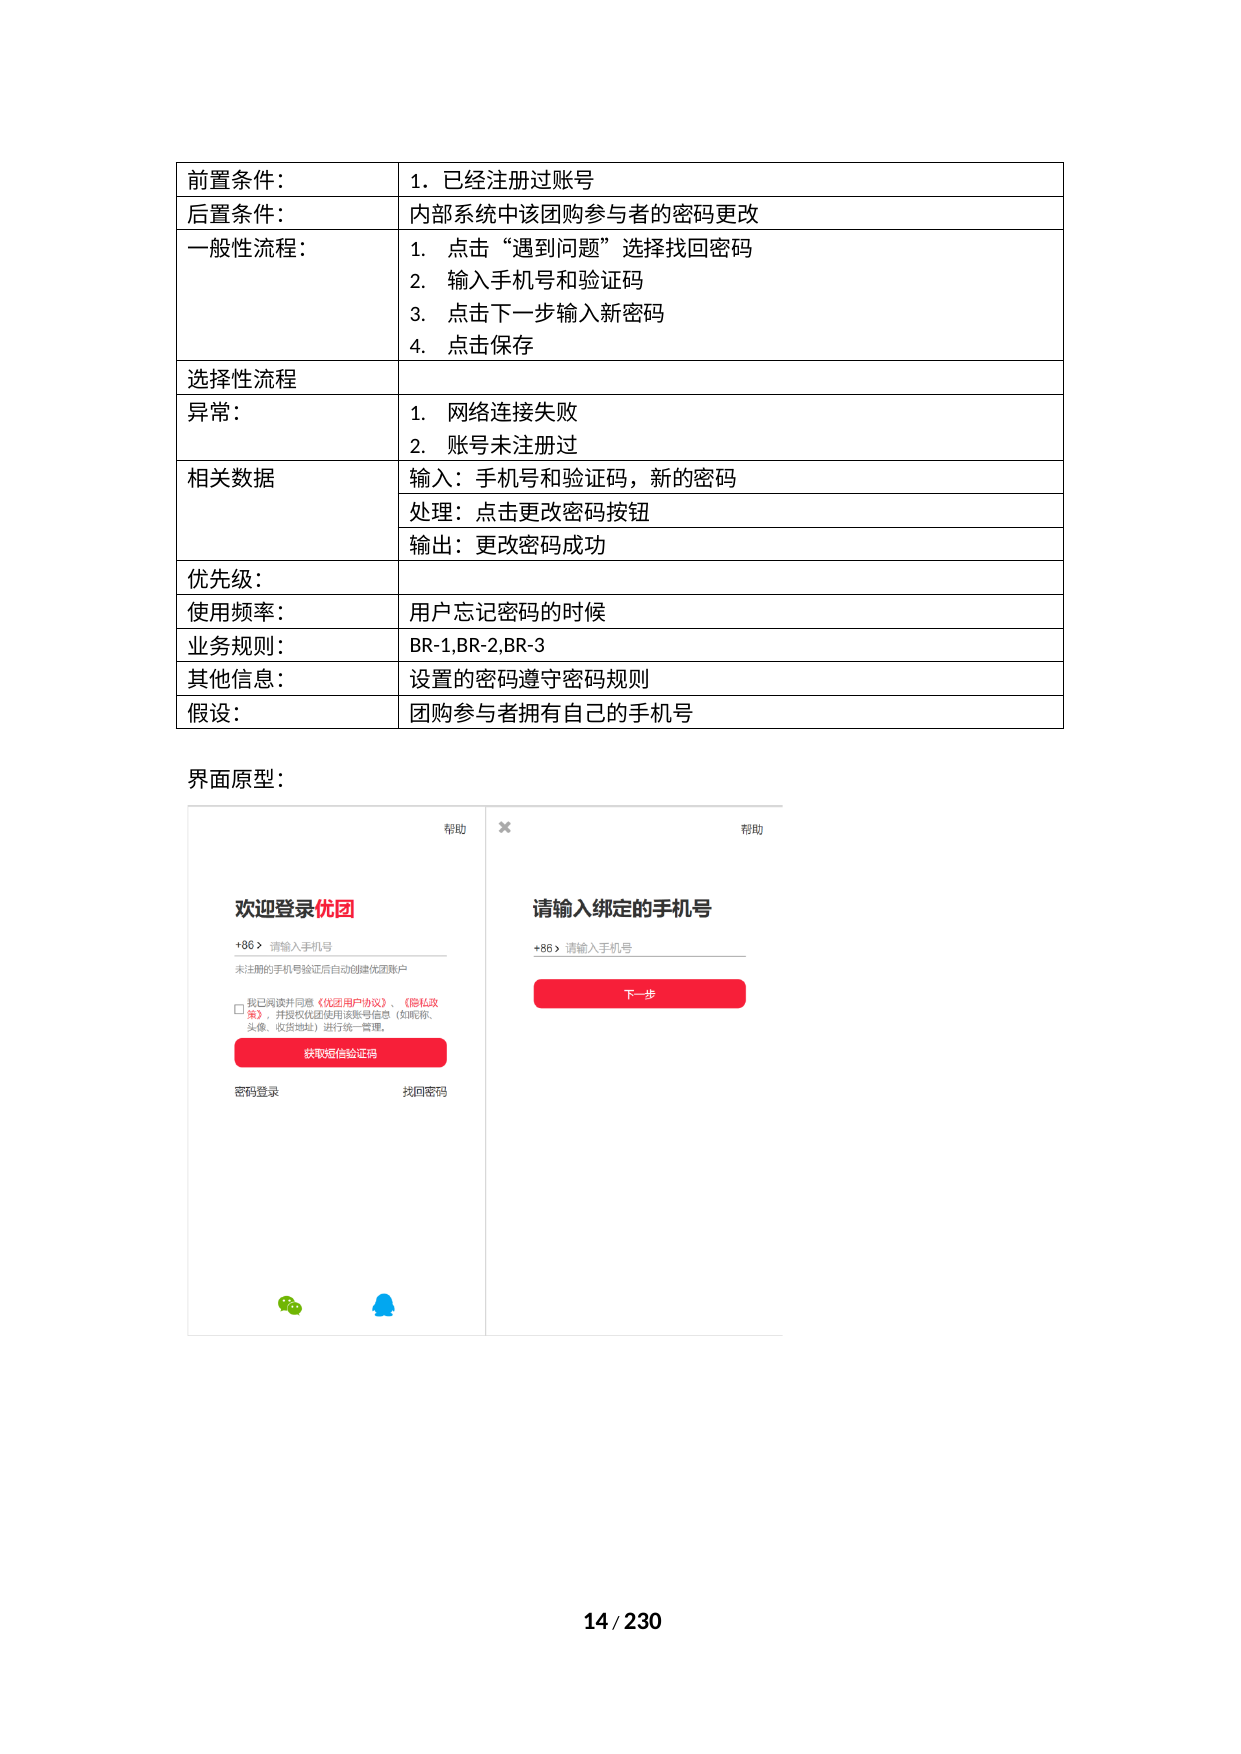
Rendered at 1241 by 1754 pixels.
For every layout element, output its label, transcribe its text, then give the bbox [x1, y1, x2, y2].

text 界面原型： [187, 762, 1053, 794]
table_cell 异常： [177, 395, 398, 460]
table_cell 输入：手机号和验证码，新的密码 [399, 461, 1063, 493]
table_cell 后置条件： [177, 197, 398, 229]
table_cell 使用频率： [177, 595, 398, 627]
table_cell 1．已经注册过账号 [399, 163, 1063, 196]
table_cell BR-1,BR-2,BR-3 [399, 629, 1063, 661]
table_cell 设置的密码遵守密码规则 [399, 662, 1063, 694]
table_cell 内部系统中该团购参与者的密码更改 [399, 197, 1063, 229]
table_cell 网络连接失败 账号未注册过 [399, 395, 1063, 460]
table_cell 点击“遇到问题”选择找回密码 输入手机号和验证码 点击下一步输入新密码 点击保存 [399, 230, 1063, 360]
picture [187, 805, 783, 1336]
table_cell 业务规则： [177, 629, 398, 661]
table_cell [399, 361, 1063, 394]
table_cell 其他信息： [177, 662, 398, 694]
table_cell 前置条件： [177, 163, 398, 196]
table_cell [399, 561, 1063, 594]
table_cell 优先级： [177, 561, 398, 594]
table_cell 一般性流程： [177, 230, 398, 360]
table_cell 输出：更改密码成功 [399, 528, 1063, 560]
table_cell 假设： [177, 696, 398, 728]
table_cell 团购参与者拥有自己的手机号 [399, 696, 1063, 728]
table_cell 选择性流程 [177, 361, 398, 394]
table_cell 处理：点击更改密码按钮 [399, 494, 1063, 527]
table_cell 用户忘记密码的时候 [399, 595, 1063, 627]
table_cell 相关数据 [177, 461, 398, 560]
